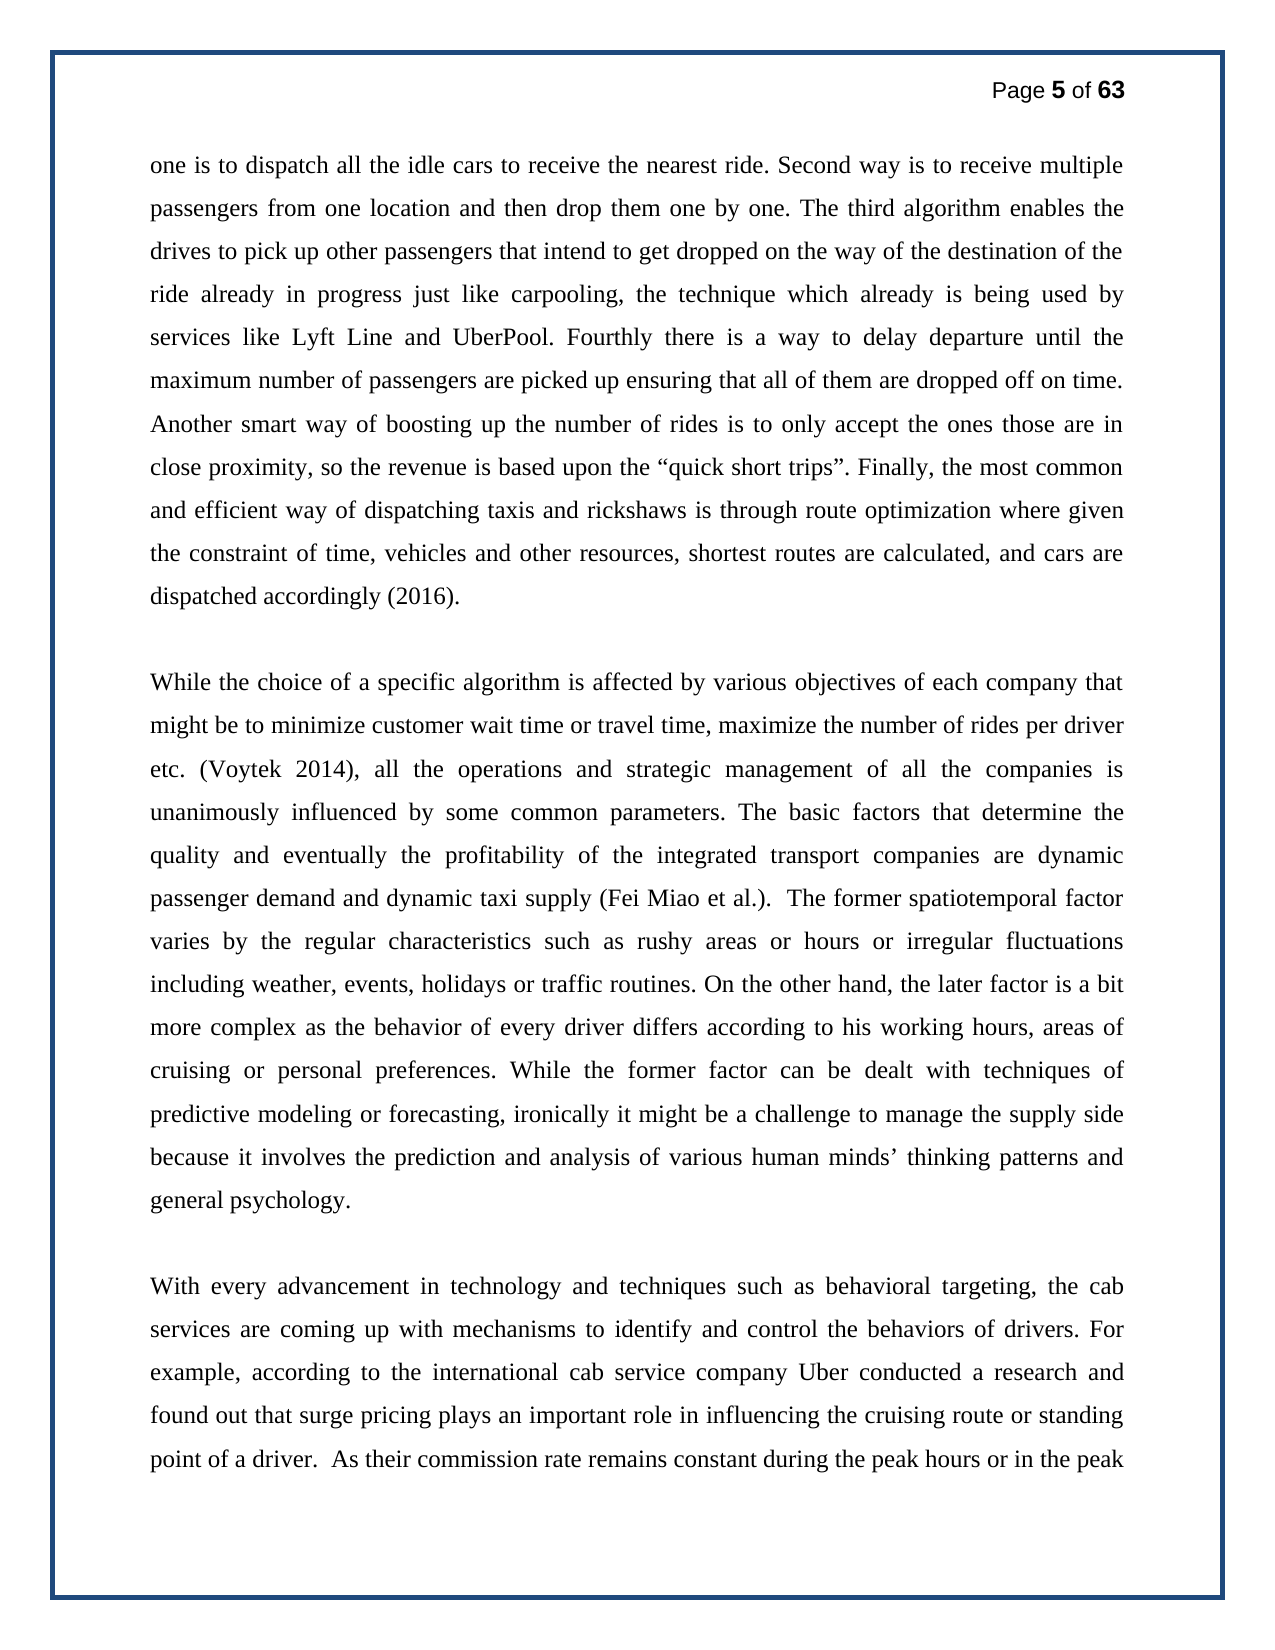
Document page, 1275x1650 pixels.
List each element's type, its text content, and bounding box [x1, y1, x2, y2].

text While the choice of a specific algorithm is affected by various objectives of each company that might be to minimize customer wait time or travel time, maximize the number of rides per driver etc. (Voytek 2014), all the operations and strategic management of all the companies is unanimously influenced by some common parameters. The basic factors that determine the quality and eventually the profitability of the integrated transport companies are dynamic passenger demand and dynamic taxi supply (Fei Miao et al.). The former spatiotemporal factor varies by the regular characteristics such as rushy areas or hours or irregular fluctuations including weather, events, holidays or traffic routines. On the other hand, the later factor is a bit more complex as the behavior of every driver differs according to his working hours, areas of cruising or personal preferences. While the former factor can be dealt with techniques of predictive modeling or forecasting, ironically it might be a challenge to manage the supply side because it involves the prediction and analysis of various human minds’ thinking patterns and general psychology. [150, 667, 1125, 1214]
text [150, 1271, 1125, 1472]
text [150, 150, 1125, 610]
